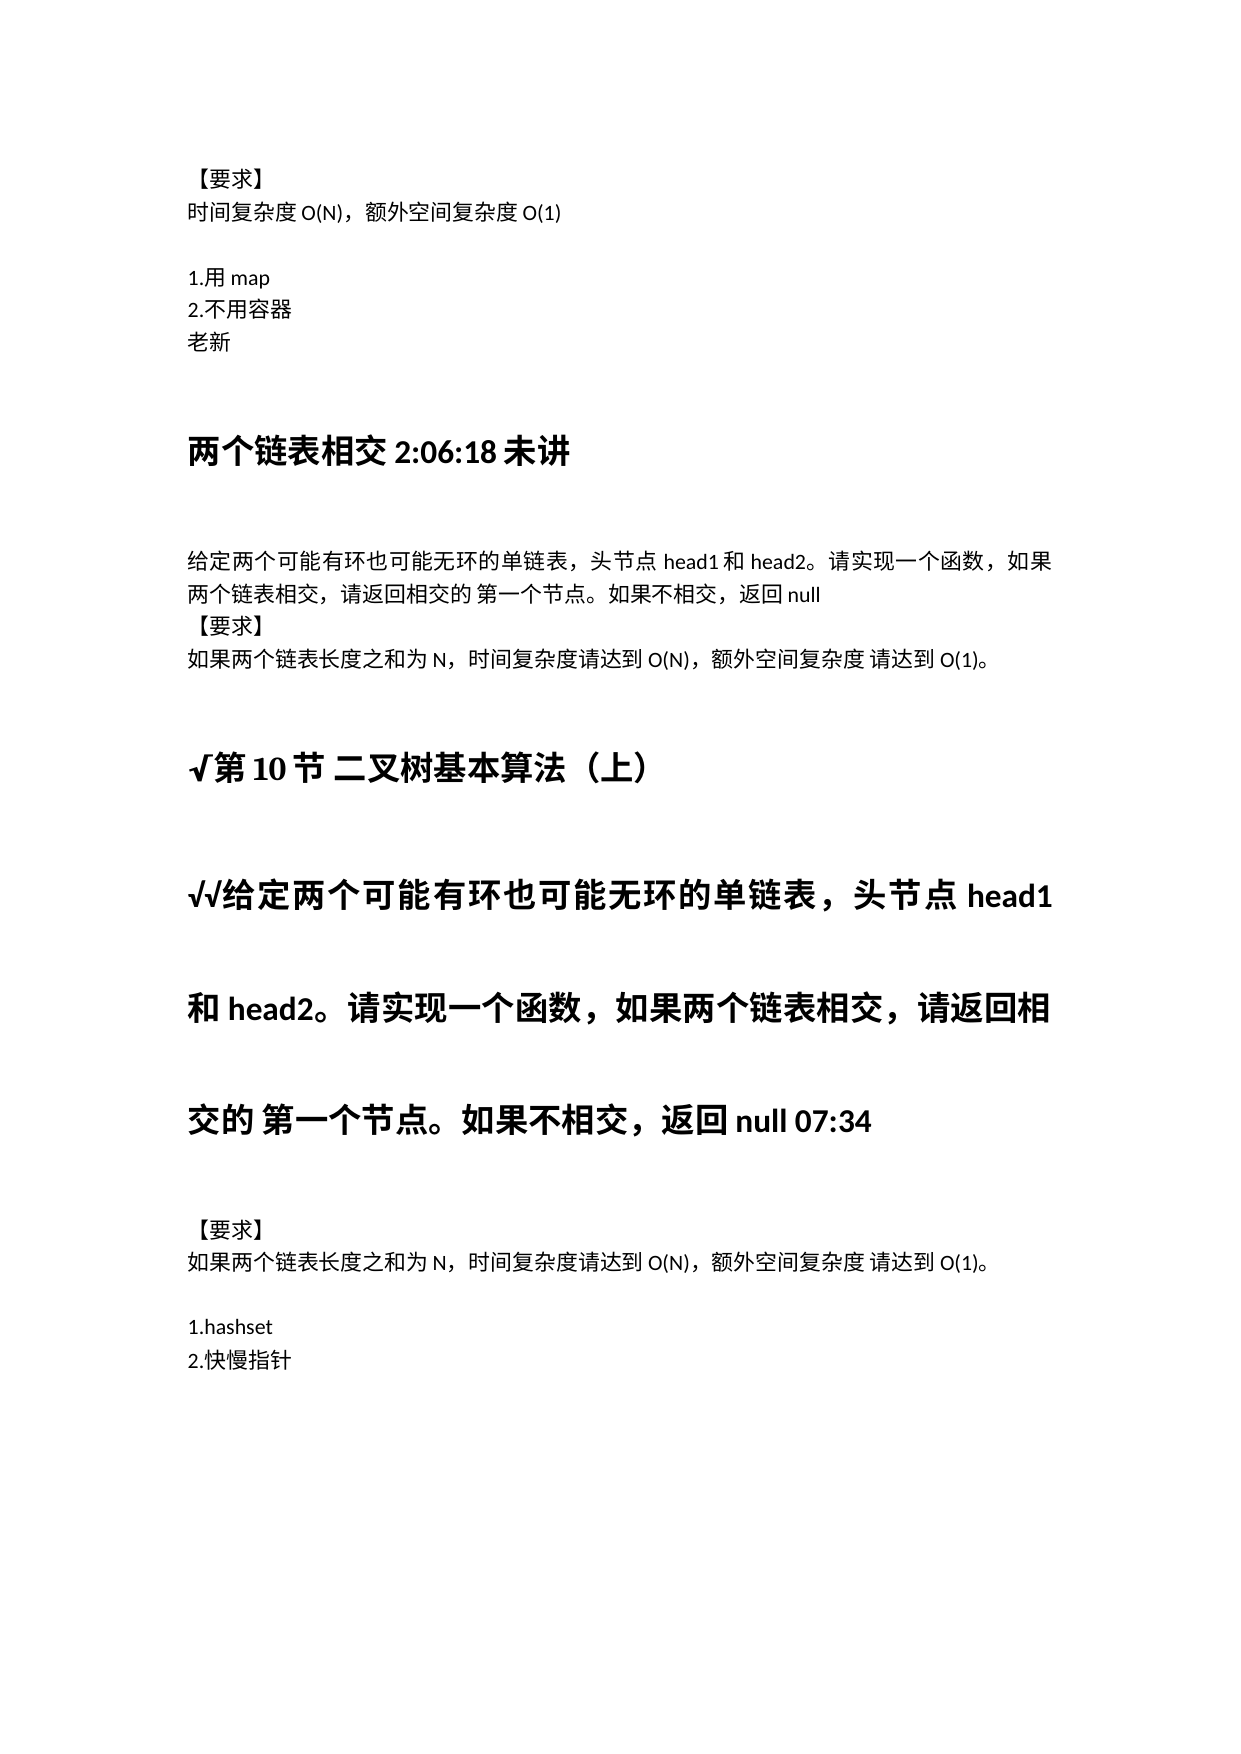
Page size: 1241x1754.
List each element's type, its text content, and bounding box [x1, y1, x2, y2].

subtitle 两个链表相交2:06:18未讲 [187, 417, 1053, 482]
text 【要求】 [187, 162, 1053, 194]
text 给定两个可能有环也可能无环的单链表，头节点head1和head2。请实现一个函数，如果两个链表相交，请返回相交的 第一个节点。如果不相交，返回null [187, 544, 1053, 609]
text 老新 [187, 324, 1053, 357]
text 时间复杂度O(N)，额外空间复杂度O(1) [187, 194, 1053, 227]
text 【要求】 [187, 609, 1053, 641]
text 【要求】 [187, 1212, 1053, 1245]
text 2.快慢指针 [187, 1342, 1053, 1375]
text 1.用map [187, 259, 1053, 292]
text 1.hashset [187, 1310, 1053, 1342]
text 如果两个链表长度之和为N，时间复杂度请达到O(N)，额外空间复杂度 请达到O(1)。 [187, 1245, 1053, 1277]
subtitle √√给定两个可能有环也可能无环的单链表，头节点head1和head2。请实现一个函数，如果两个链表相交，请返回相交的 第一个节点。如果不相交，返回null 07:34 [187, 861, 1053, 1150]
text 如果两个链表长度之和为N，时间复杂度请达到O(N)，额外空间复杂度 请达到O(1)。 [187, 641, 1053, 674]
text 2.不用容器 [187, 292, 1053, 324]
subtitle √第10节 二叉树基本算法（上） [187, 733, 1053, 798]
